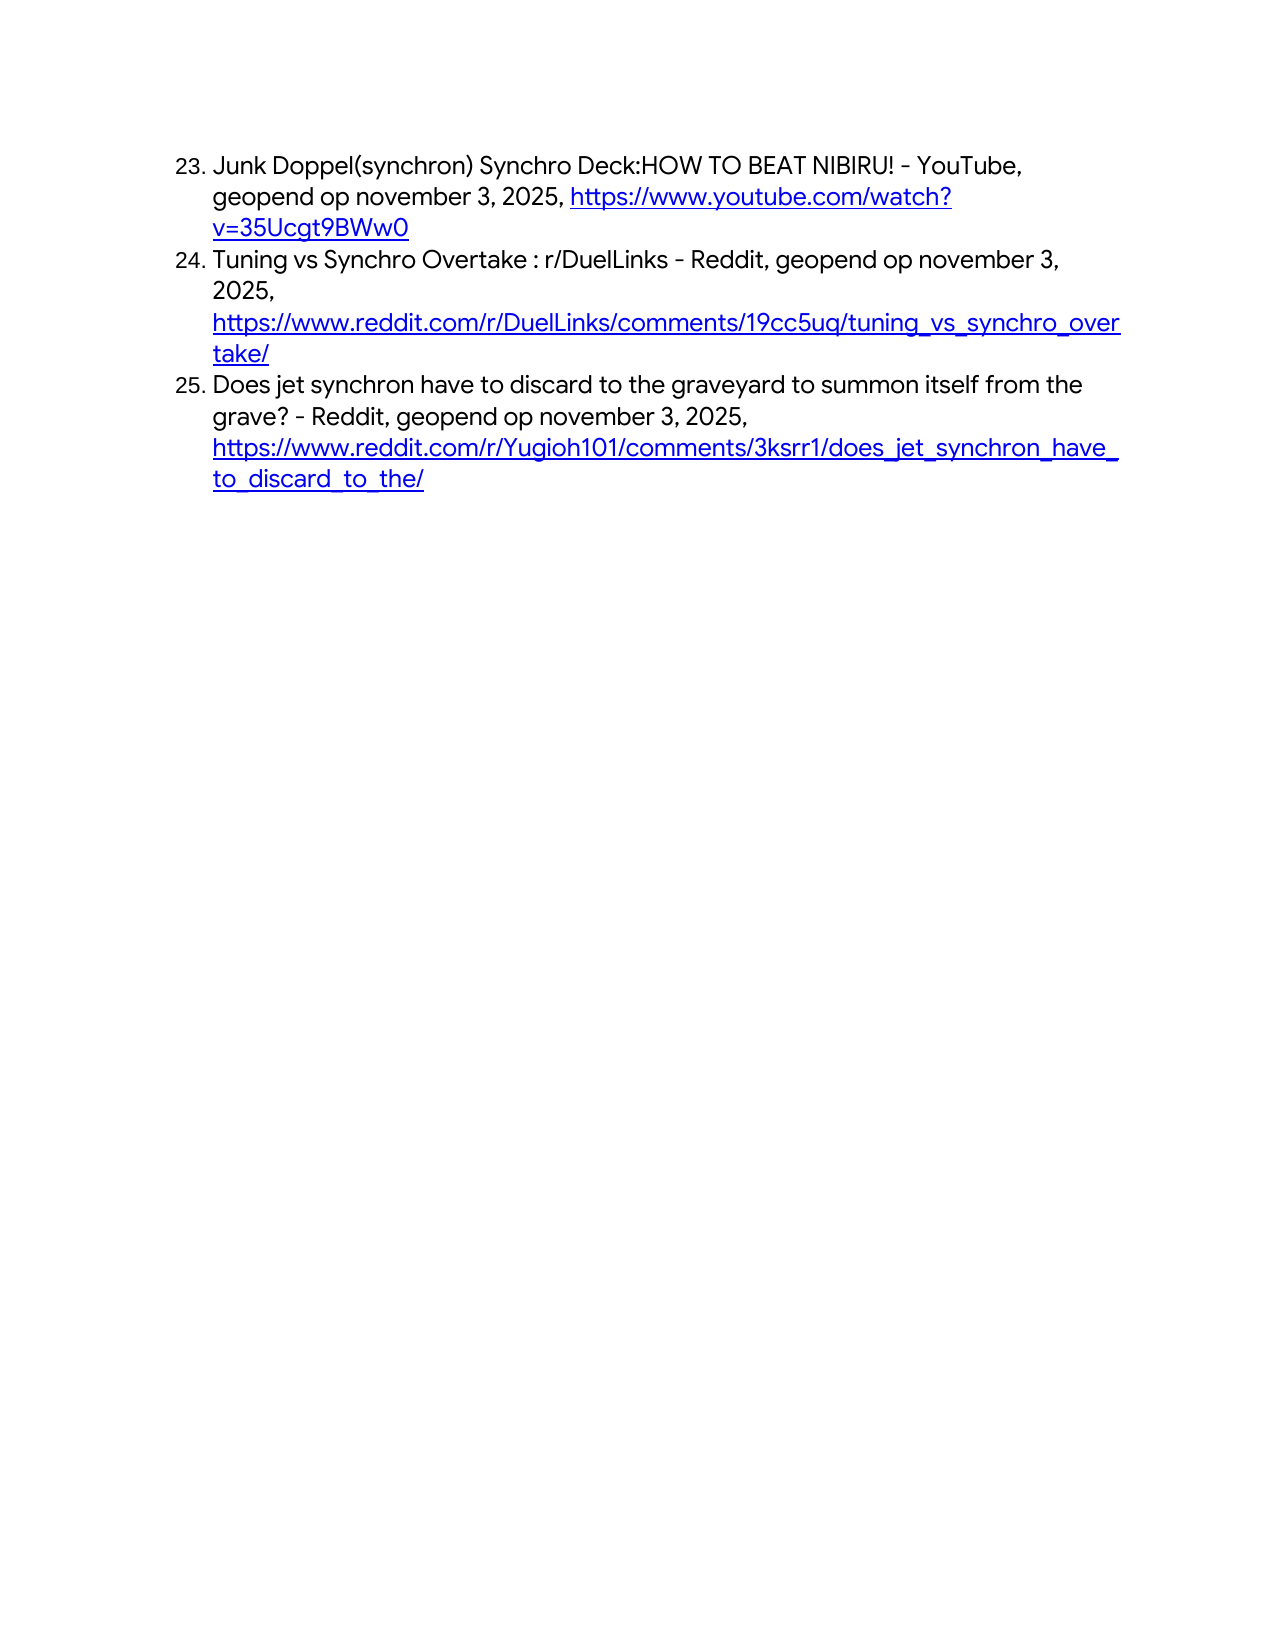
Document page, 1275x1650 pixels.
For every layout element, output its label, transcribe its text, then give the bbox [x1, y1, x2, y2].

list Junk Doppel(synchron) Synchro Deck:HOW TO BEAT NIBIRU! - YouTube, geopend op november 3, 2025, https://www.youtube.com/watch?v=35Ucgt9BWw0 [175, 150, 1125, 244]
list Tuning vs Synchro Overtake : r/DuelLinks - Reddit, geopend op november 3, 2025, https://www.reddit.com/r/DuelLinks/comments/19cc5uq/tuning_vs_synchro_overtake/ [175, 244, 1125, 369]
list Does jet synchron have to discard to the graveyard to summon itself from the grave? - Reddit, geopend op november 3, 2025, https://www.reddit.com/r/Yugioh101/comments/3ksrr1/does_jet_synchron_have_to_discard_to_the/ [175, 369, 1125, 495]
